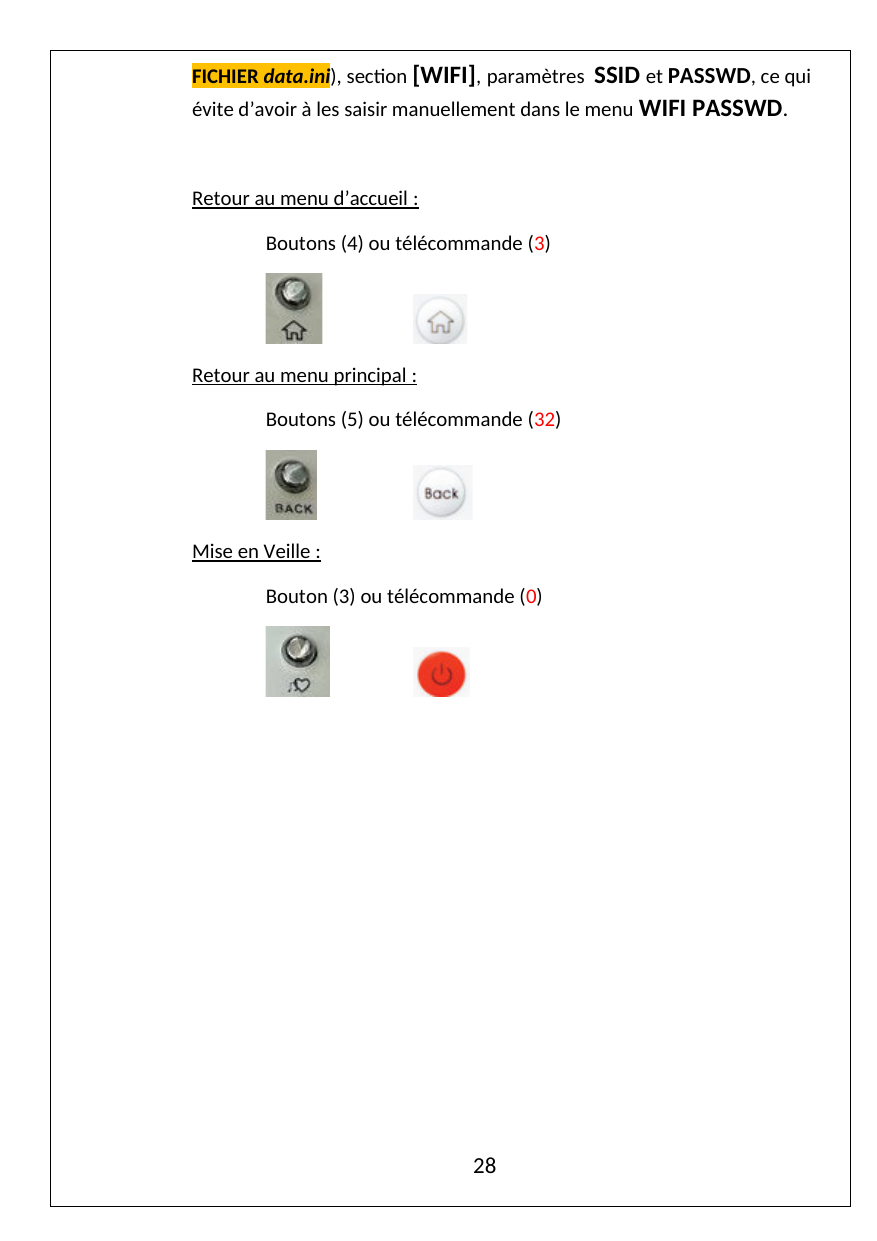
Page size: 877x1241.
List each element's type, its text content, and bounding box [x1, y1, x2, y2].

text Boutons (4) ou télécommande (3) [118, 230, 850, 255]
text Retour au menu principal : [192, 362, 850, 388]
text Retour au menu d’accueil : [192, 186, 850, 211]
text Bouton (3) ou télécommande (0) [192, 583, 850, 608]
text Mise en Veille : [192, 539, 850, 564]
text Boutons (5) ou télécommande (32) [118, 406, 850, 432]
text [192, 59, 850, 122]
